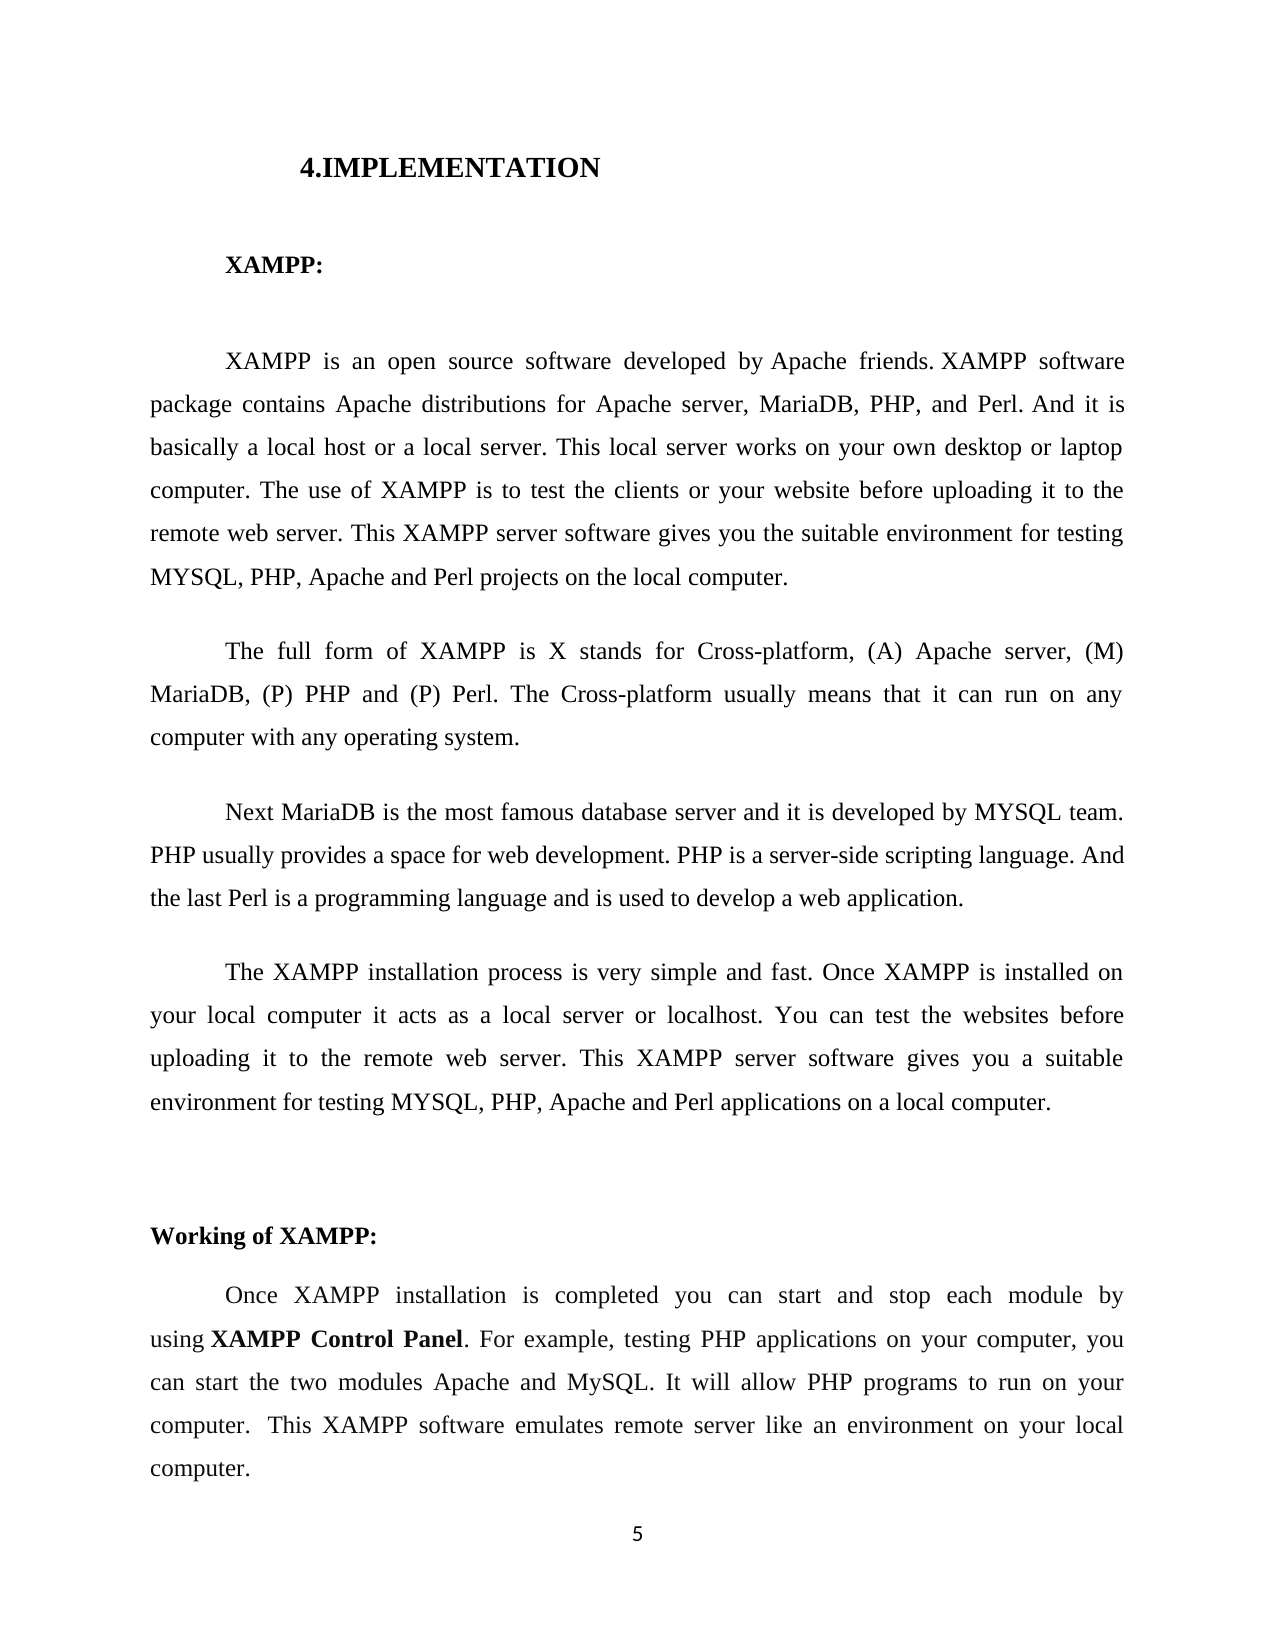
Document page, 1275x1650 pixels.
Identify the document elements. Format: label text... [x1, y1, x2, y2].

text XAMPP: [150, 251, 1125, 279]
text XAMPP is an open source software developed by Apache friends. XAMPP software package contains Apache distributions for Apache server, MariaDB, PHP, and Perl. And it is basically a local host or a local server. This local server works on your own desktop or laptop computer. The use of XAMPP is to test the clients or your website before uploading it to the remote web server. This XAMPP server software gives you the suitable environment for testing MYSQL, PHP, Apache and Perl projects on the local computer. [150, 346, 1125, 590]
text The XAMPP installation process is very simple and fast. Once XAMPP is installed on your local computer it acts as a local server or localhost. You can test the websites before uploading it to the remote web server. This XAMPP server software gives you a suitable environment for testing MYSQL, PHP, Apache and Perl applications on a local computer. [150, 957, 1125, 1115]
text 4.IMPLEMENTATION [150, 150, 1125, 183]
text Next MariaDB is the most famous database server and it is developed by MYSQL team. PHP usually provides a space for web development. PHP is a server-side scripting language. And the last Perl is a programming language and is used to develop a web application. [150, 797, 1125, 912]
text Working of XAMPP: [150, 1221, 1125, 1249]
text The full form of XAMPP is X stands for Cross-platform, (A) Apache server, (M) MariaDB, (P) PHP and (P) Perl. The Cross-platform usually means that it can run on any computer with any operating system. [150, 636, 1125, 751]
text Once XAMPP installation is completed you can start and stop each module by using XAMPP Control Panel. For example, testing PHP applications on your computer, you can start the two modules Apache and MySQL. It will allow PHP programs to run on your computer. This XAMPP software emulates remote server like an environment on your local computer. [150, 1281, 1125, 1482]
